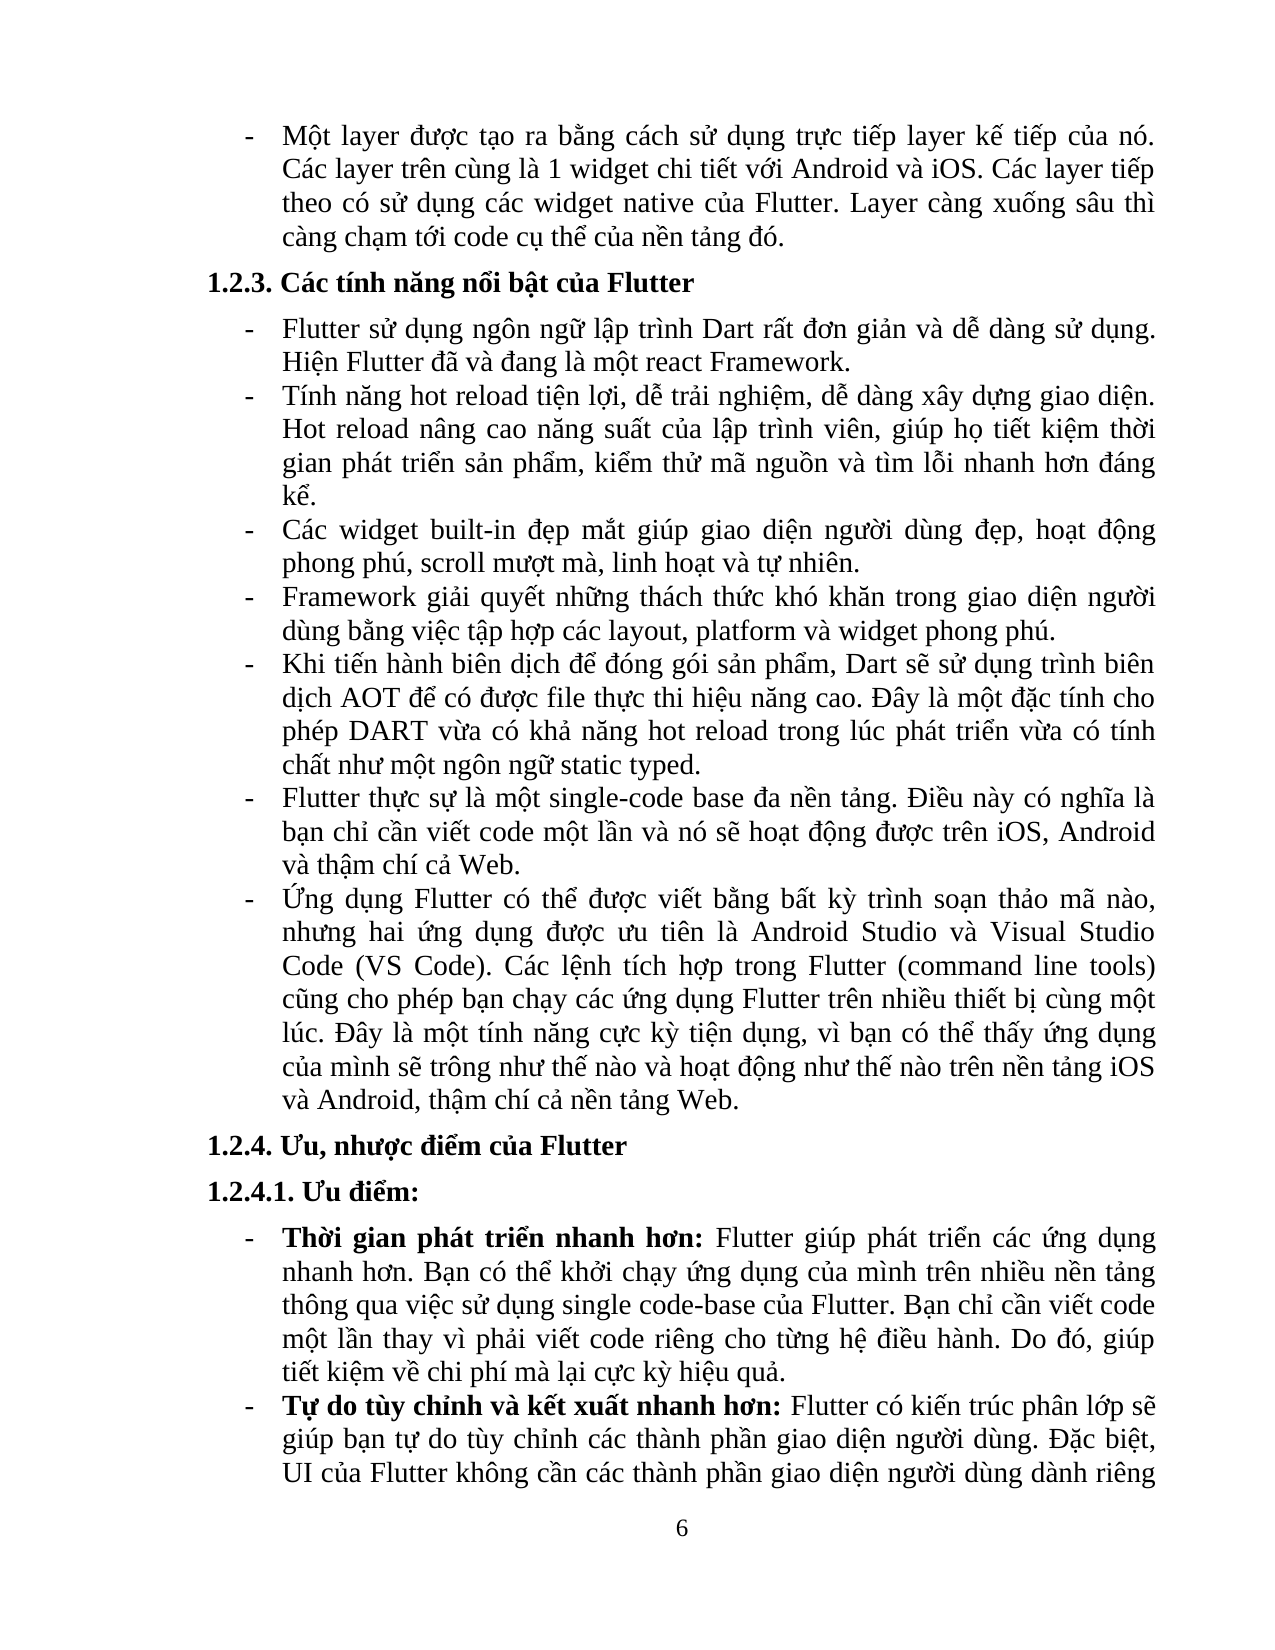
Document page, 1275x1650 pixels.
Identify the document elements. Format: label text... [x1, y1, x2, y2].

list Flutter sử dụng ngôn ngữ lập trình Dart rất đơn giản và dễ dàng sử dụng. Hiện Flutter đã và đang là một react Framework. [244, 311, 1157, 378]
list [244, 1388, 1157, 1489]
list Tính năng hot reload tiện lợi, dễ trải nghiệm, dễ dàng xây dựng giao diện. Hot reload nâng cao năng suất của lập trình viên, giúp họ tiết kiệm thời gian phát triển sản phẩm, kiểm thử mã nguồn và tìm lỗi nhanh hơn đáng kể. [244, 378, 1157, 512]
list Framework giải quyết những thách thức khó khăn trong giao diện người dùng bằng việc tập hợp các layout, platform và widget phong phú. [244, 579, 1157, 646]
list Flutter thực sự là một single-code base đa nền tảng. Điều này có nghĩa là bạn chỉ cần viết code một lần và nó sẽ hoạt động được trên iOS, Android và thậm chí cả Web. [244, 780, 1157, 881]
list Khi tiến hành biên dịch để đóng gói sản phẩm, Dart sẽ sử dụng trình biên dịch AOT để có được file thực thi hiệu năng cao. Đây là một đặc tính cho phép DART vừa có khả năng hot reload trong lúc phát triển vừa có tính chất như một ngôn ngữ static typed. [244, 646, 1157, 780]
list Một layer được tạo ra bằng cách sử dụng trực tiếp layer kế tiếp của nó. Các layer trên cùng là 1 widget chi tiết với Android và iOS. Các layer tiếp theo có sử dụng các widget native của Flutter. Layer càng xuống sâu thì càng chạm tới code cụ thể của nền tảng đó. [244, 118, 1157, 252]
list Các widget built-in đẹp mắt giúp giao diện người dùng đẹp, hoạt động phong phú, scroll mượt mà, linh hoạt và tự nhiên. [244, 512, 1157, 579]
subtitle 1.2.4. Ưu, nhược điểm của Flutter [207, 1128, 1157, 1162]
text 1.2.4.1. Ưu điểm: [207, 1174, 1157, 1208]
list Thời gian phát triển nhanh hơn: Flutter giúp phát triển các ứng dụng nhanh hơn. Bạn có thể khởi chạy ứng dụng của mình trên nhiều nền tảng thông qua việc sử dụng single code-base của Flutter. Bạn chỉ cần viết code một lần thay vì phải viết code riêng cho từng hệ điều hành. Do đó, giúp tiết kiệm về chi phí mà lại cực kỳ hiệu quả. [244, 1220, 1157, 1388]
list Ứng dụng Flutter có thể được viết bằng bất kỳ trình soạn thảo mã nào, nhưng hai ứng dụng được ưu tiên là Android Studio và Visual Studio Code (VS Code). Các lệnh tích hợp trong Flutter (command line tools) cũng cho phép bạn chạy các ứng dụng Flutter trên nhiều thiết bị cùng một lúc. Đây là một tính năng cực kỳ tiện dụng, vì bạn có thể thấy ứng dụng của mình sẽ trông như thế nào và hoạt động như thế nào trên nền tảng iOS và Android, thậm chí cả nền tảng Web. [244, 881, 1157, 1116]
subtitle 1.2.3. Các tính năng nổi bật của Flutter [207, 265, 1157, 298]
